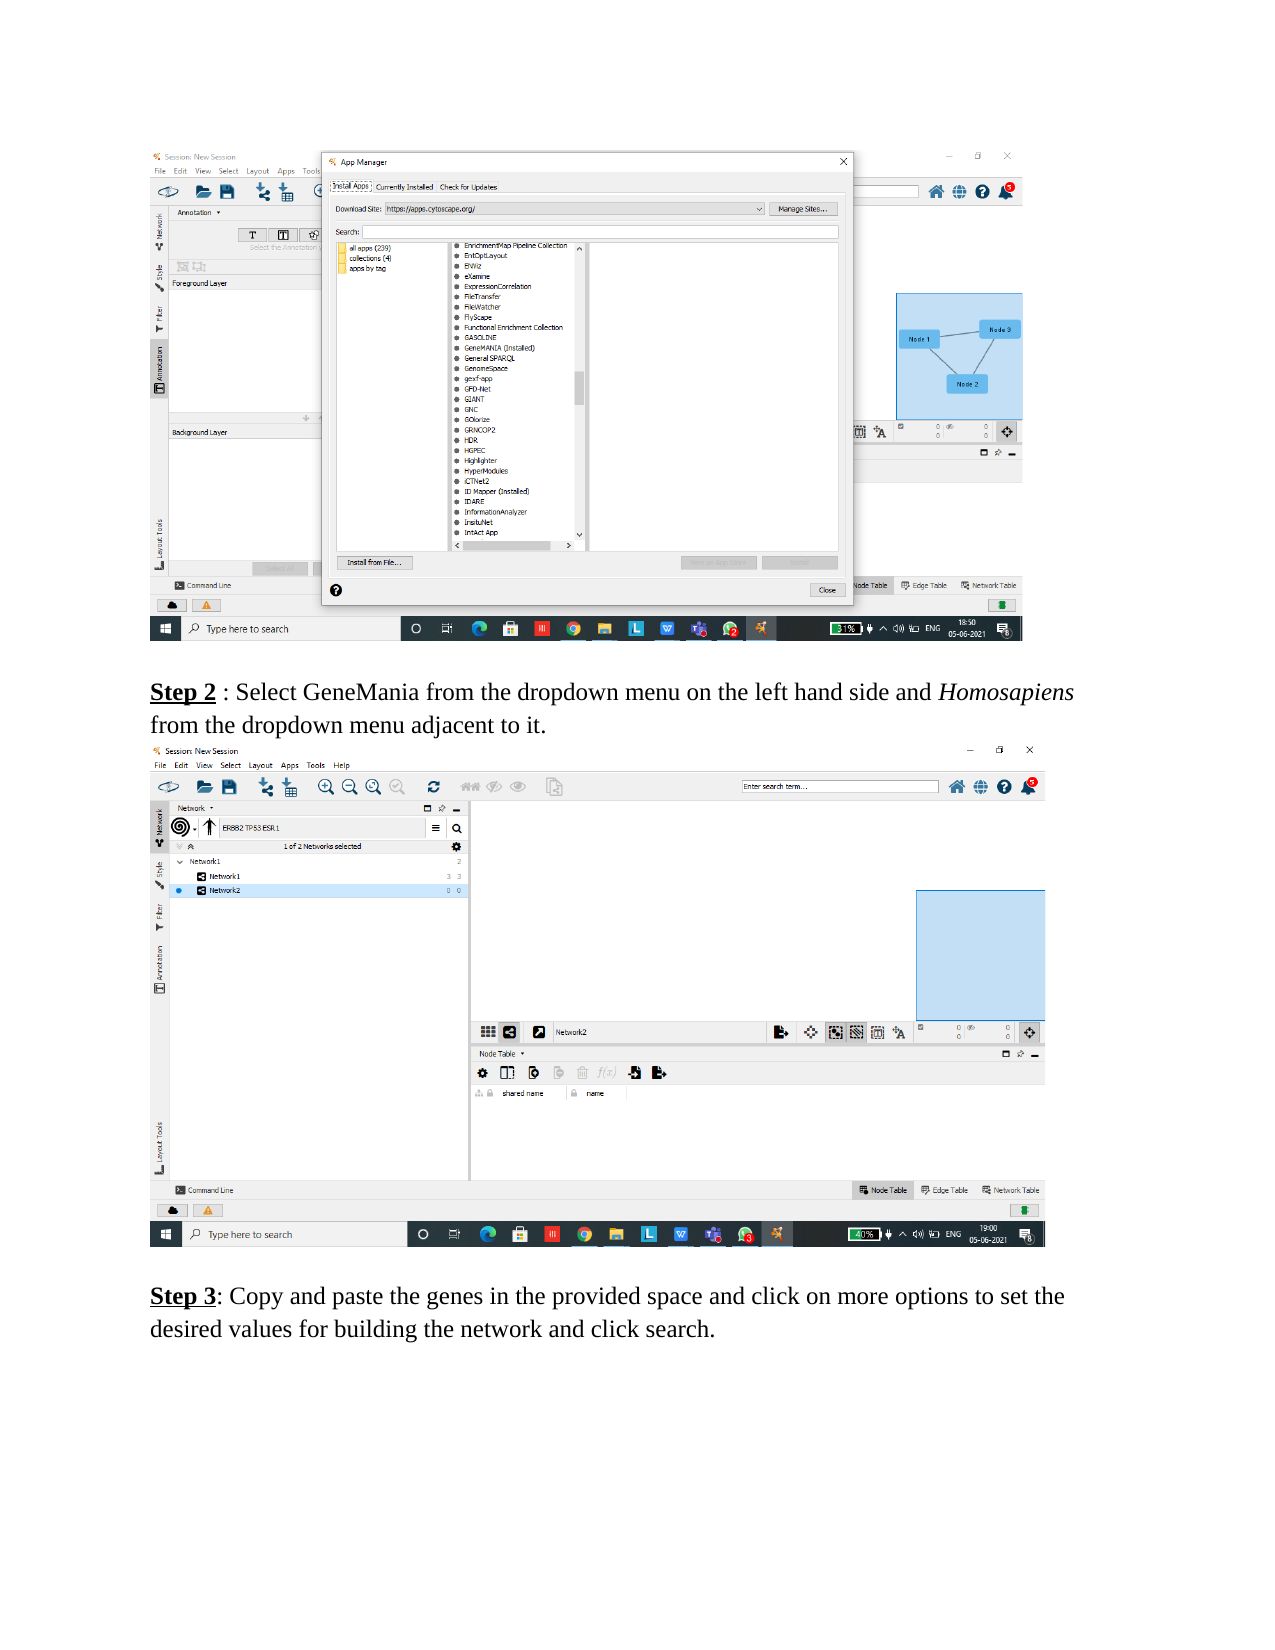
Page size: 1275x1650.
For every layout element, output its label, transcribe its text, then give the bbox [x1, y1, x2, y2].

picture [150, 150, 1023, 641]
text Step 2 : Select GeneMania from the dropdown menu on the left hand side and Homosapiens from the dropdown menu adjacent to it. [150, 677, 1125, 739]
picture [150, 743, 1046, 1247]
text Step 3: Copy and paste the genes in the provided space and click on more options to set the desired values for building the network and click search. [150, 1281, 1125, 1342]
